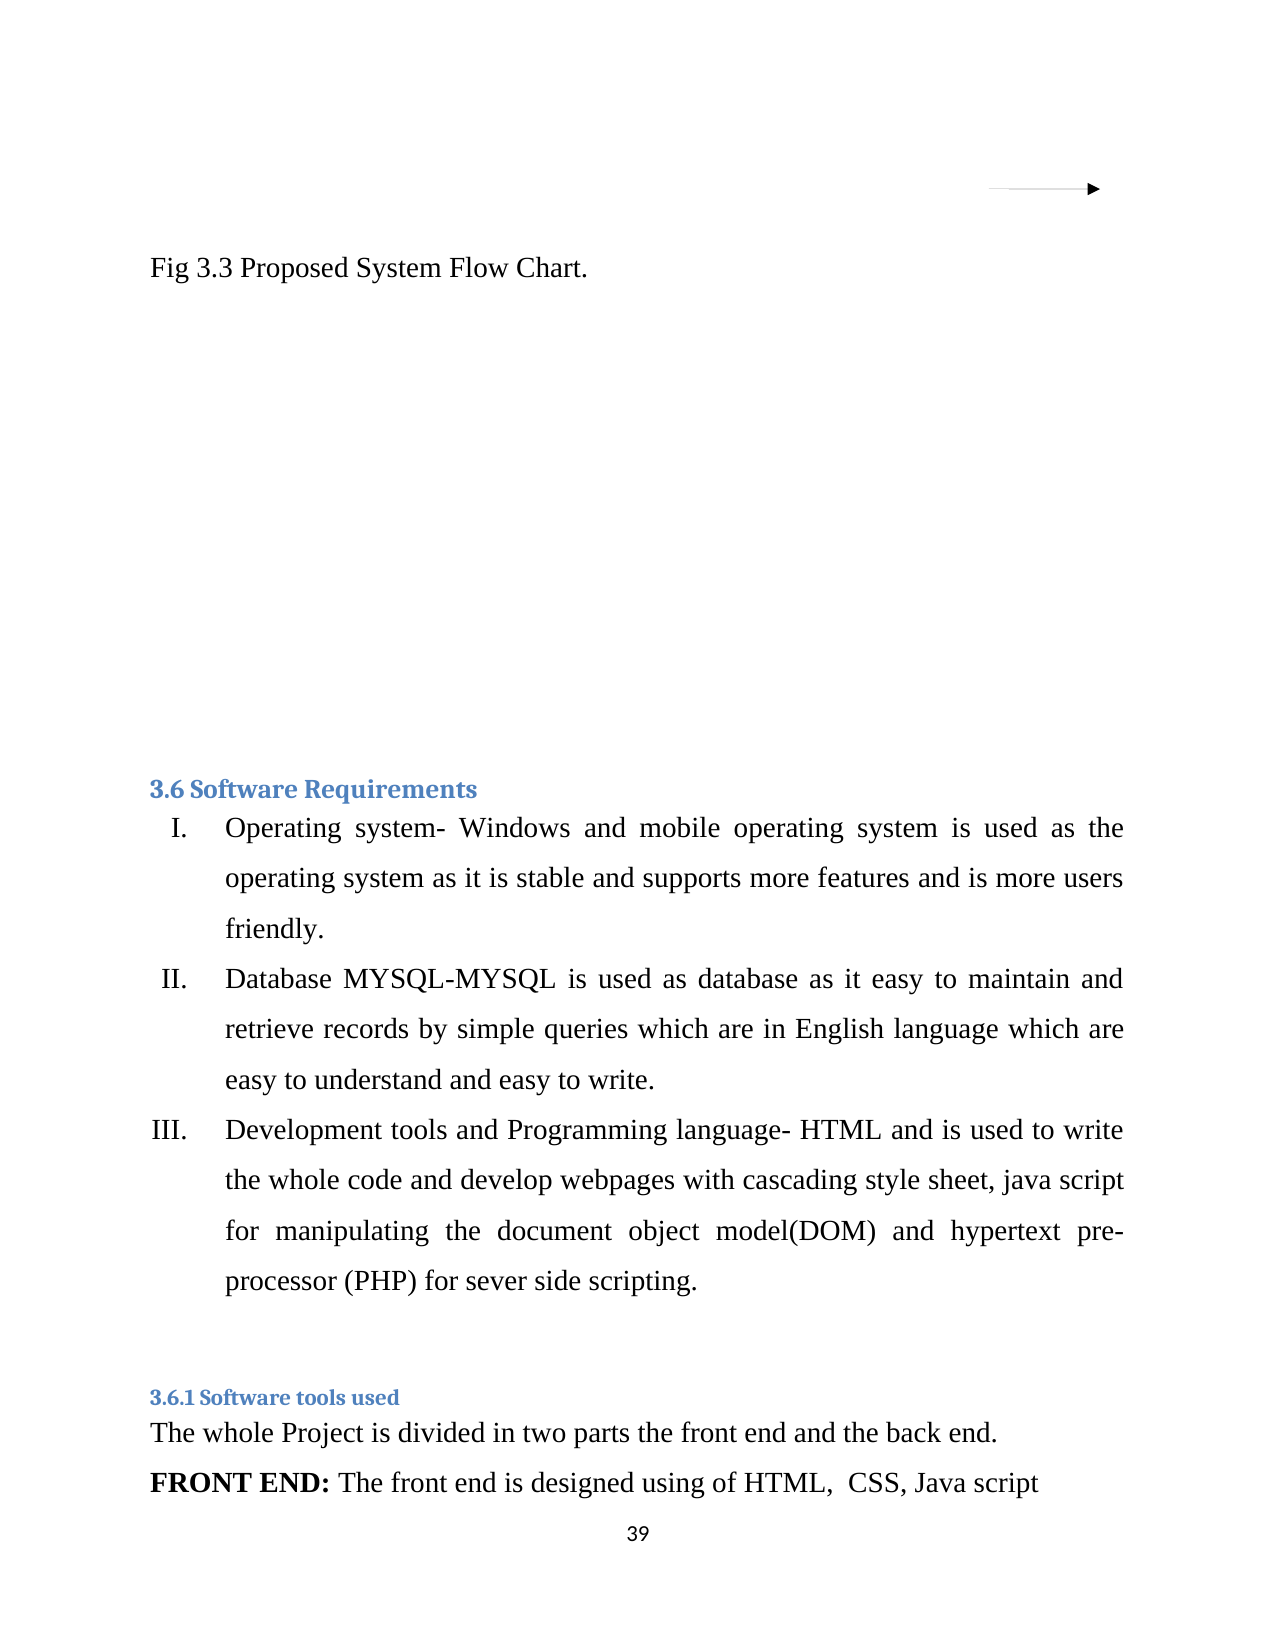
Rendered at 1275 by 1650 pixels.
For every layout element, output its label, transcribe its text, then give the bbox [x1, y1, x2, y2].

text FRONT END: The front end is designed using of HTML, CSS, Java script [150, 1465, 1125, 1499]
list Database MYSQL-MYSQL is used as database as it easy to maintain and retrieve records by simple queries which are in English language which are easy to understand and easy to write. [187, 961, 1125, 1095]
text Fig 3.3 Proposed System Flow Chart. [150, 251, 1125, 284]
list Development tools and Programming language- HTML and is used to write the whole code and develop webpages with cascading style sheet, java script for manipulating the document object model(DOM) and hypertext pre-processor (PHP) for sever side scripting. [187, 1112, 1125, 1297]
subtitle 3.6.1 Software tools used [150, 1384, 1125, 1411]
text The whole Project is divided in two parts the front end and the back end. [150, 1415, 1125, 1448]
subtitle 3.6 Software Requirements [150, 774, 1125, 806]
list Operating system- Windows and mobile operating system is used as the operating system as it is stable and supports more features and is more users friendly. [187, 810, 1125, 944]
